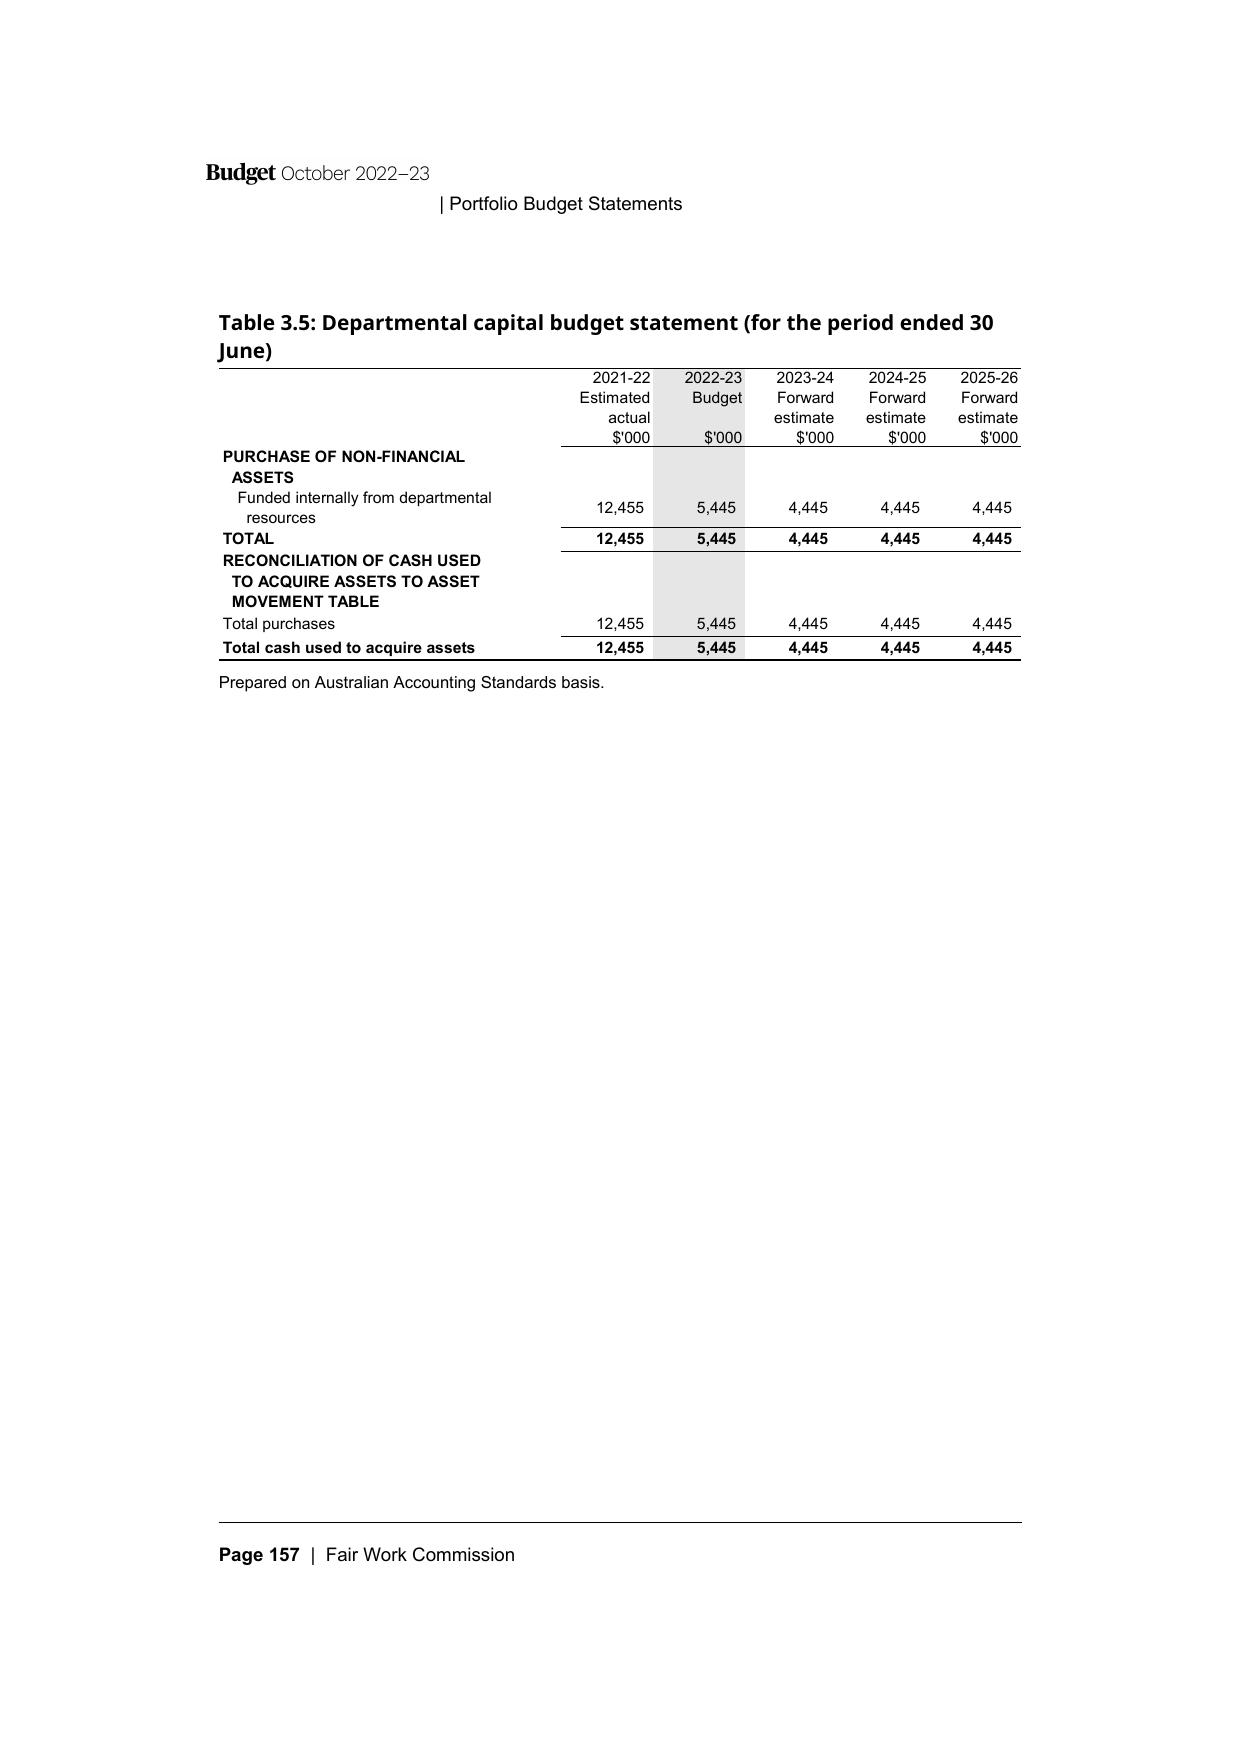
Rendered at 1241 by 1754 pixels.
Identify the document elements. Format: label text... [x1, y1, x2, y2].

text Prepared on Australian Accounting Standards basis. [218, 673, 1022, 692]
subtitle Table 3.5: Departmental capital budget statement (for the period ended 30 June) [218, 308, 1022, 365]
picture [206, 157, 429, 186]
